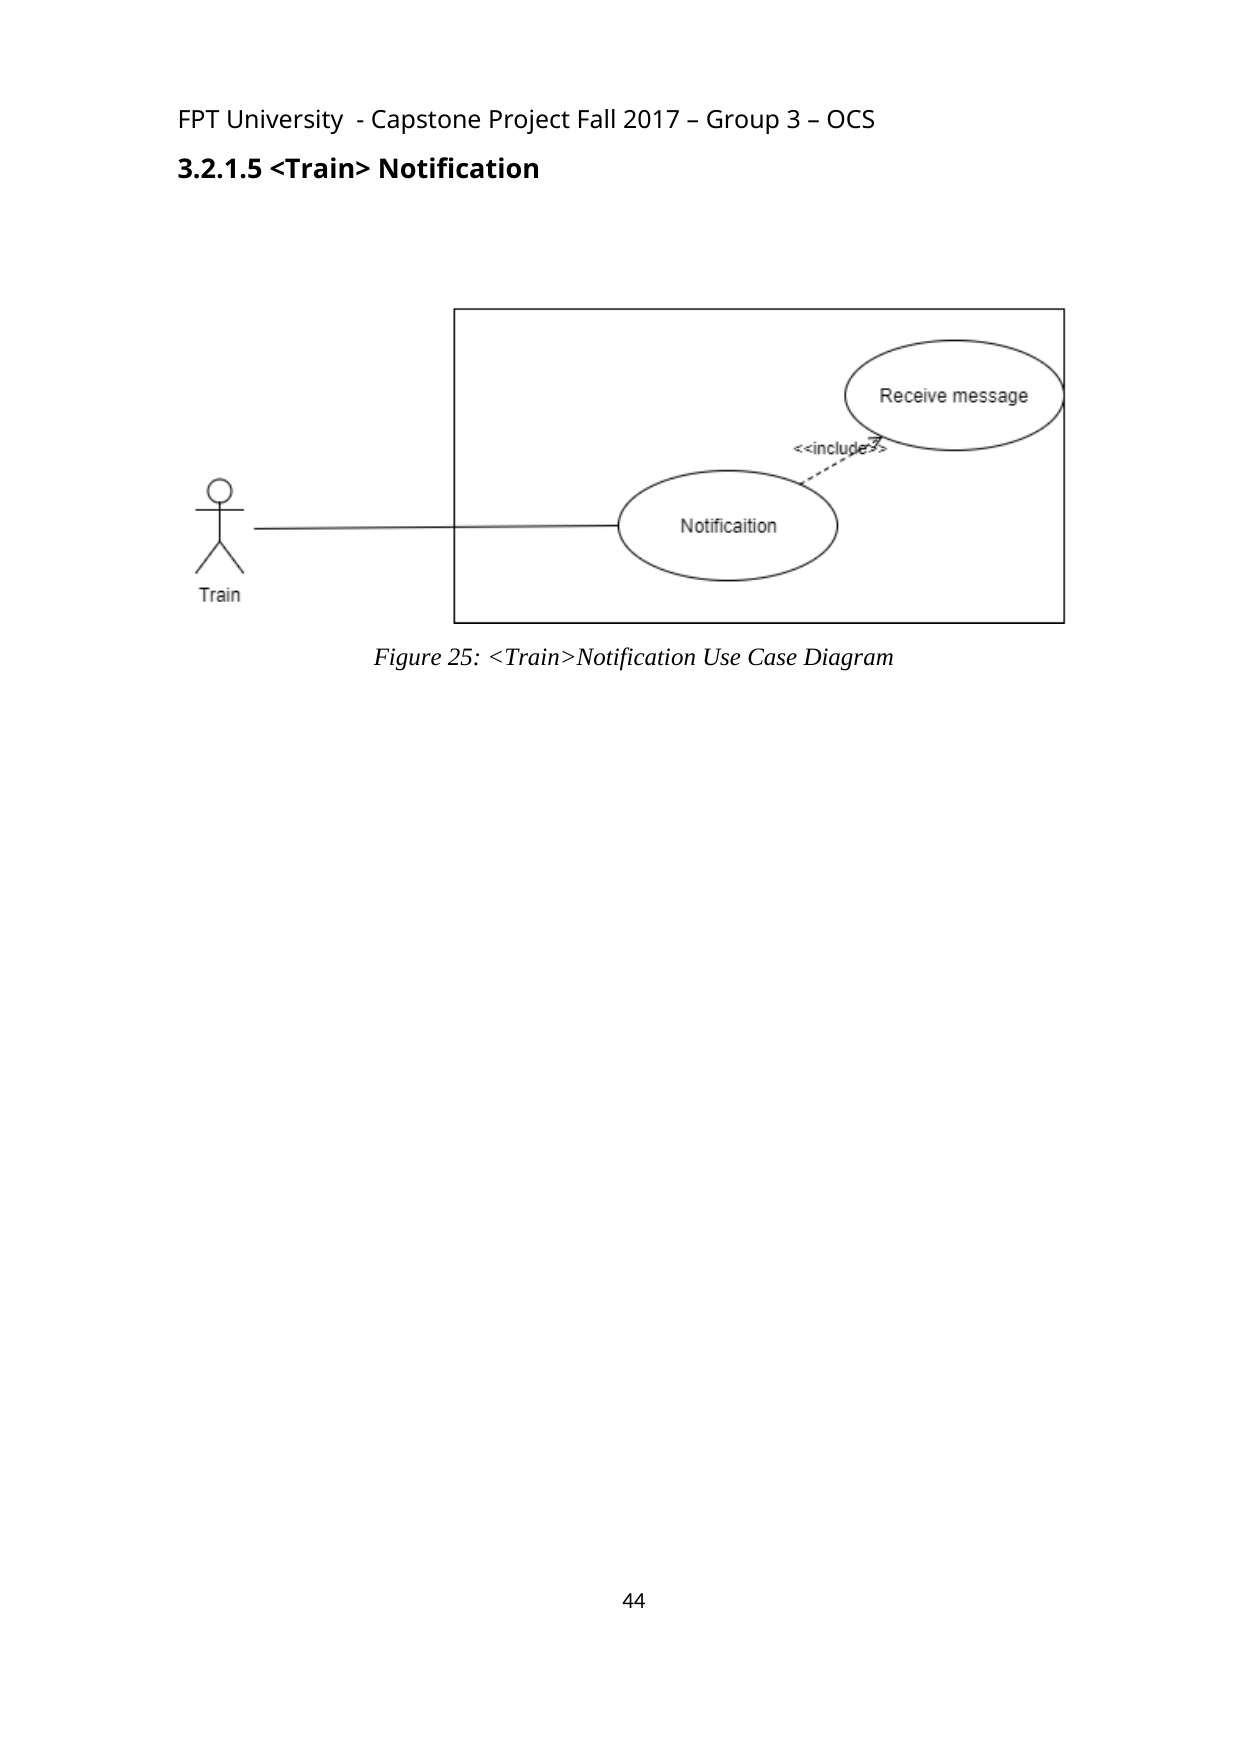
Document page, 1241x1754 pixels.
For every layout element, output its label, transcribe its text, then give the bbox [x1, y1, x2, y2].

subtitle 3.2.1.5 <Train> Notification [177, 150, 1090, 187]
text Figure 25: <Train>Notification Use Case Diagram [177, 642, 1090, 671]
picture [177, 296, 1109, 624]
